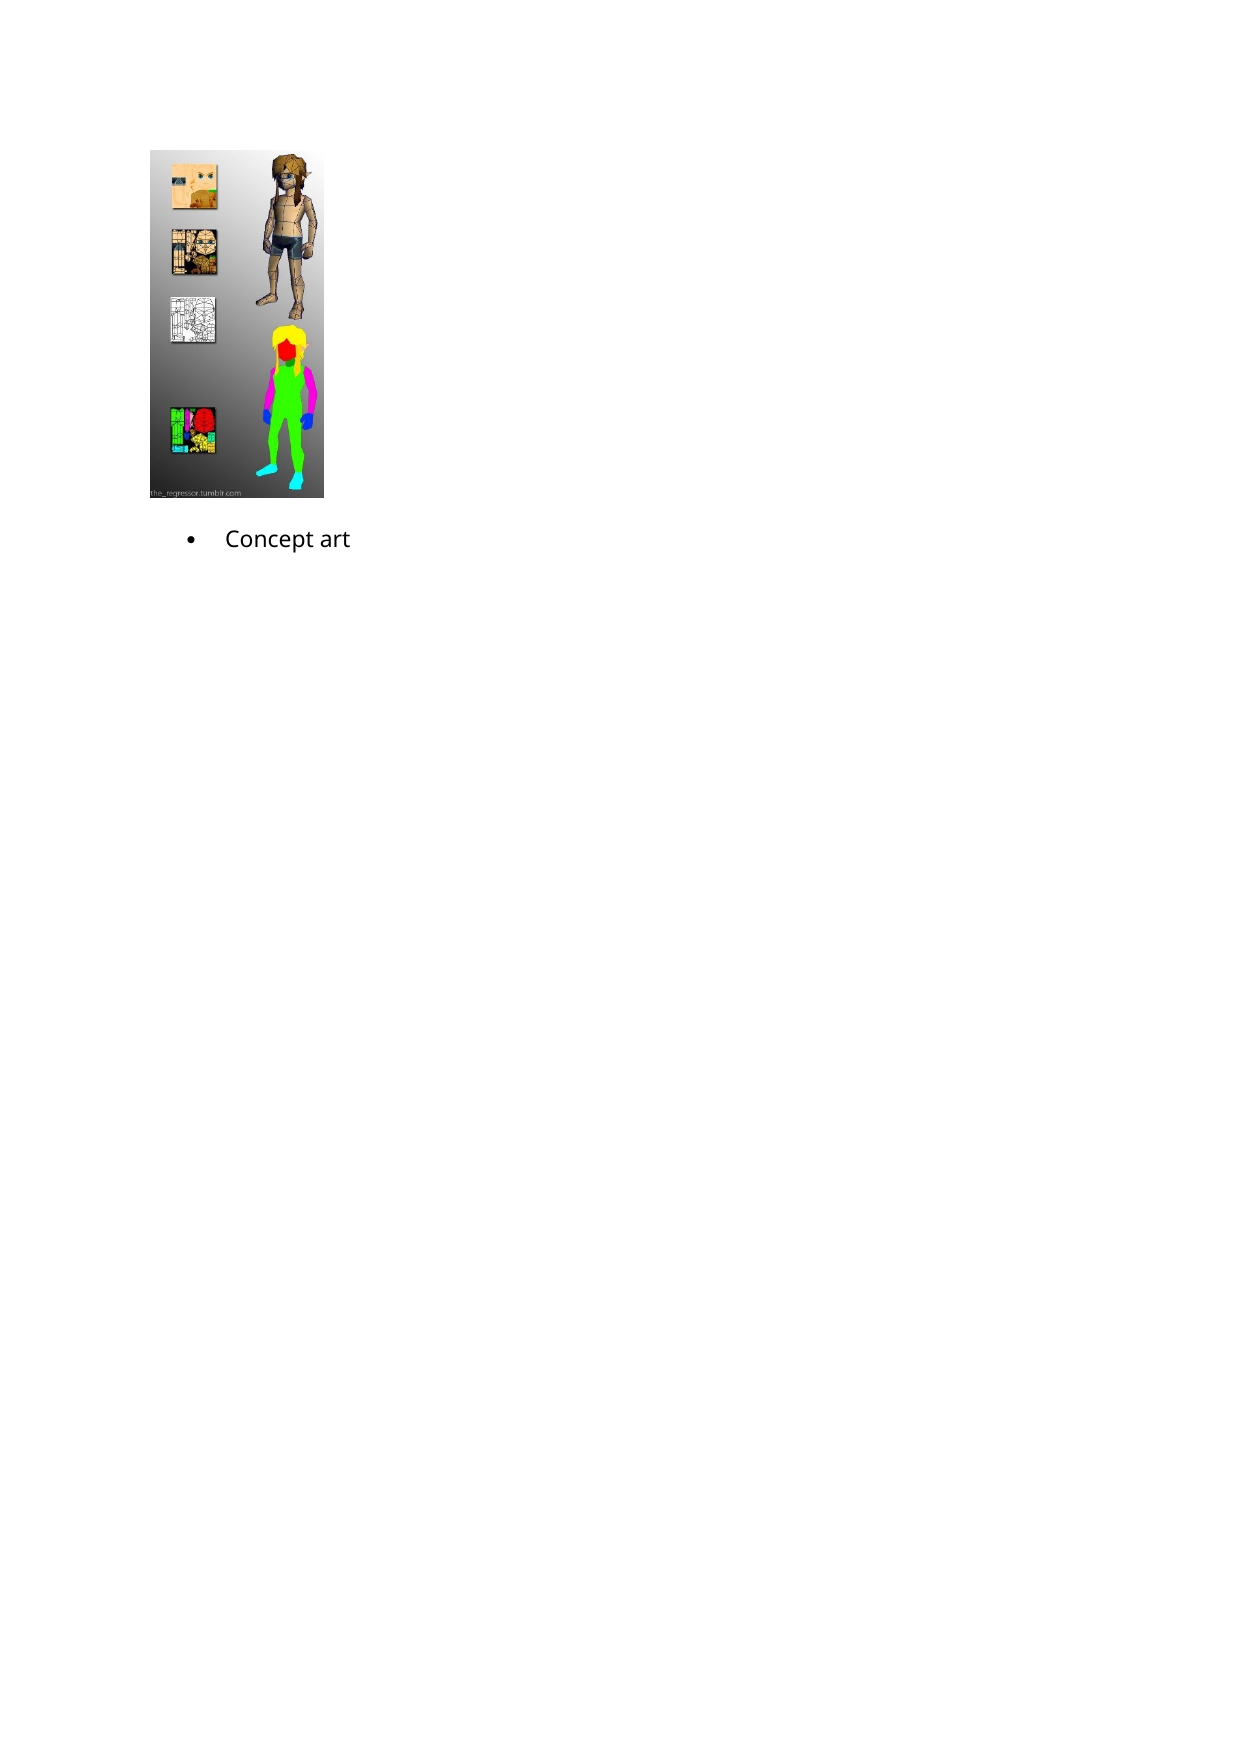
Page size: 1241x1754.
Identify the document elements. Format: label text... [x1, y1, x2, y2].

list Concept art [187, 523, 1090, 555]
picture [150, 150, 324, 498]
